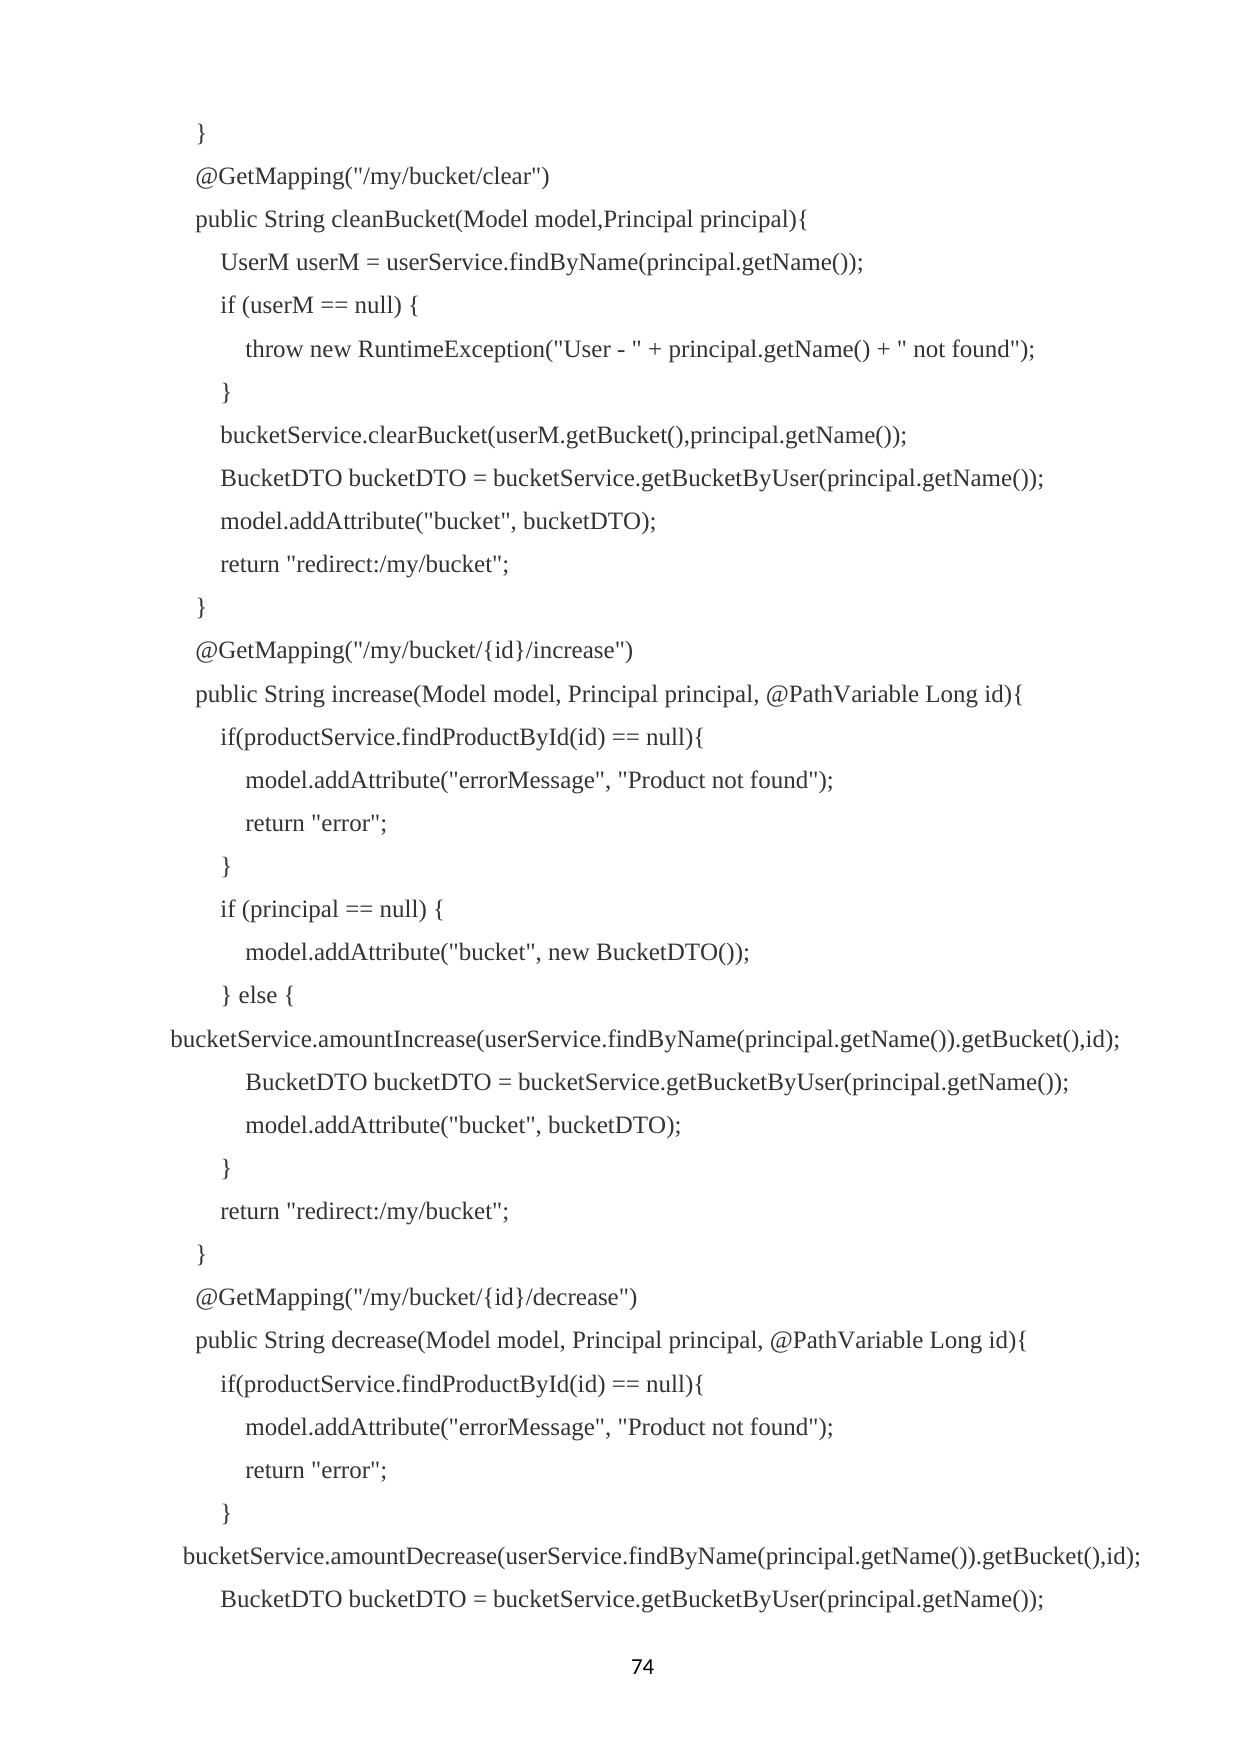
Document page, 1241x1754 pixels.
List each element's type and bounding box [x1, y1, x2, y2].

text [170, 118, 1152, 1613]
